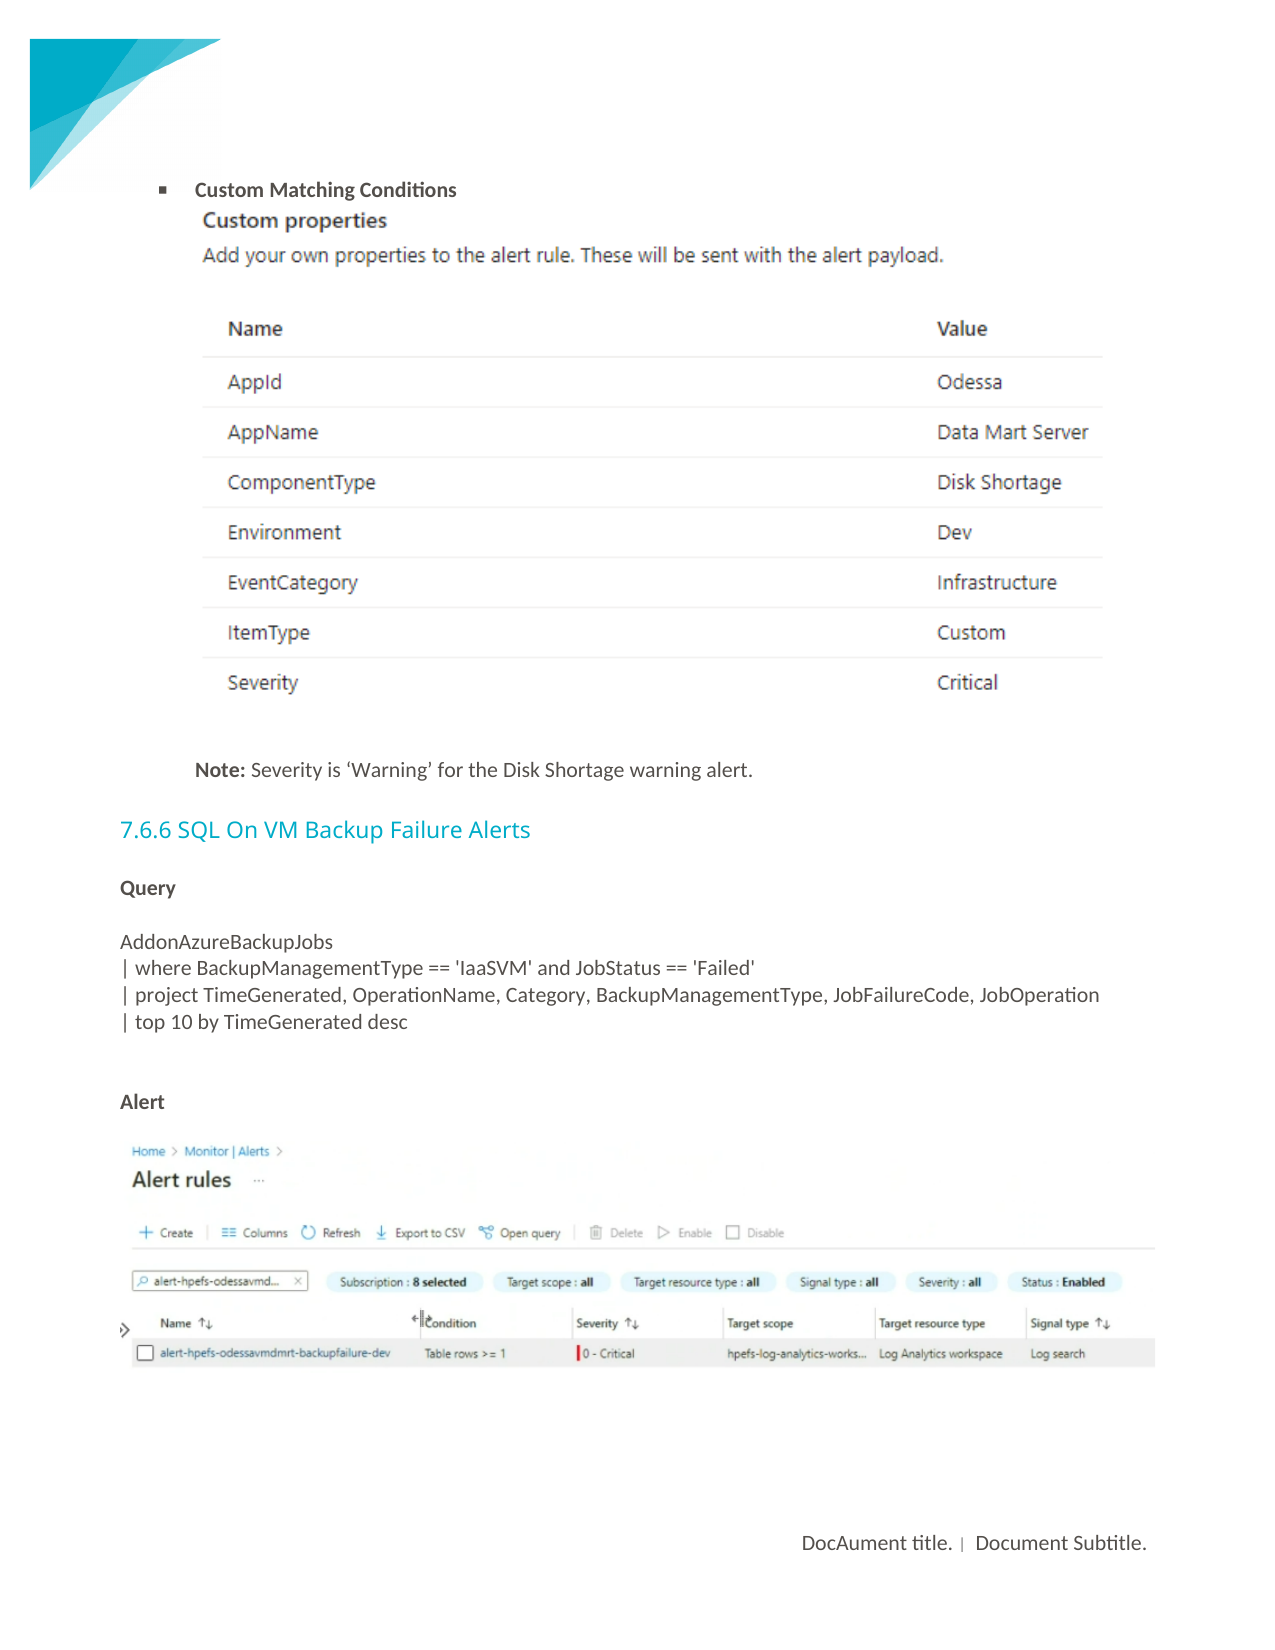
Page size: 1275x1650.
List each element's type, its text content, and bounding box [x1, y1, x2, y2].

text Query [120, 874, 1155, 901]
subtitle 7.6.6 SQL On VM Backup Failure Alerts [120, 814, 1155, 845]
text Note: Severity is ‘Warning’ for the Disk Shortage warning alert. [195, 757, 1155, 783]
picture [195, 203, 1103, 704]
text Alert [120, 1088, 1155, 1114]
picture [29, 38, 223, 192]
picture [120, 1141, 1155, 1373]
list Custom Matching Conditions [157, 177, 1155, 203]
text AddonAzureBackupJobs | where BackupManagementType == 'IaaSVM' and JobStatus == 'Failed' | project TimeGenerated, OperationName, Category, BackupManagementType, JobFailureCode, JobOperation | top 10 by TimeGenerated desc [120, 928, 1155, 1034]
